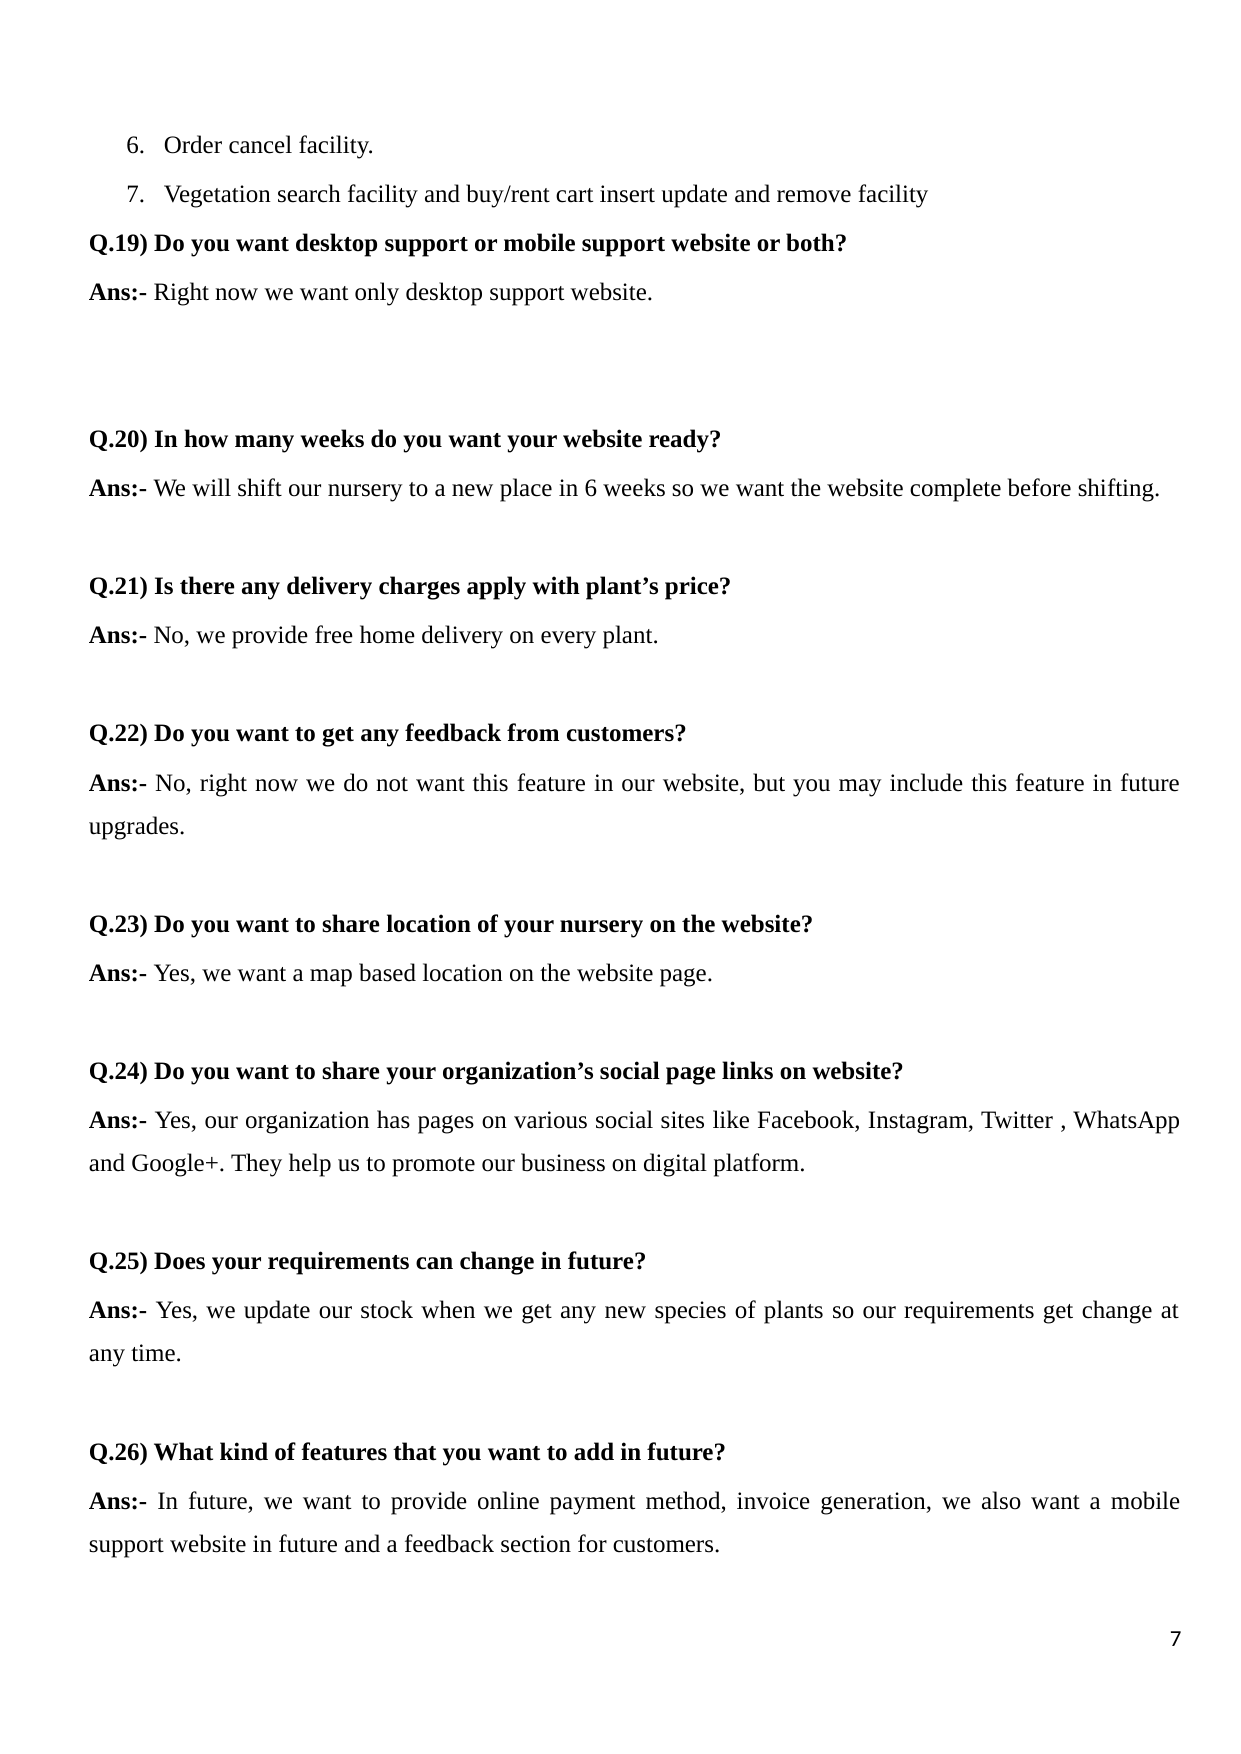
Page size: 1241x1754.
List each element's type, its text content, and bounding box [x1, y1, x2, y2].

text Q.21) Is there any delivery charges apply with plant’s price? [89, 571, 1181, 600]
text Q.24) Do you want to share your organization’s social page links on website? [89, 1056, 1181, 1085]
text Ans:- No, we provide free home delivery on every plant. [89, 620, 1181, 649]
text Ans:- Yes, our organization has pages on various social sites like Facebook, Instagram, Twitter , WhatsApp and Google+. They help us to promote our business on digital platform. [89, 1105, 1181, 1177]
text Ans:- Yes, we want a map based location on the website page. [89, 958, 1181, 987]
text Ans:- No, right now we do not want this feature in our website, but you may include this feature in future upgrades. [89, 768, 1181, 839]
text Q.22) Do you want to get any feedback from customers? [89, 718, 1181, 747]
text Q.20) In how many weeks do you want your website ready? [89, 424, 1181, 453]
list Vegetation search facility and buy/rent cart insert update and remove facility [126, 179, 1181, 208]
text Ans:- In future, we want to provide online payment method, invoice generation, we also want a mobile support website in future and a feedback section for customers. [89, 1486, 1181, 1558]
text Ans:- Right now we want only desktop support website. [89, 277, 1181, 306]
text Ans:- We will shift our nursery to a new place in 6 weeks so we want the website complete before shifting. [89, 473, 1181, 502]
text Q.23) Do you want to share location of your nursery on the website? [89, 909, 1181, 938]
text Q.26) What kind of features that you want to add in future? [89, 1437, 1181, 1465]
text Q.19) Do you want desktop support or mobile support website or both? [89, 228, 1181, 257]
list Order cancel facility. [126, 130, 1181, 158]
text Ans:- Yes, we update our stock when we get any new species of plants so our requirements get change at any time. [89, 1295, 1181, 1367]
text Q.25) Does your requirements can change in future? [89, 1246, 1181, 1275]
